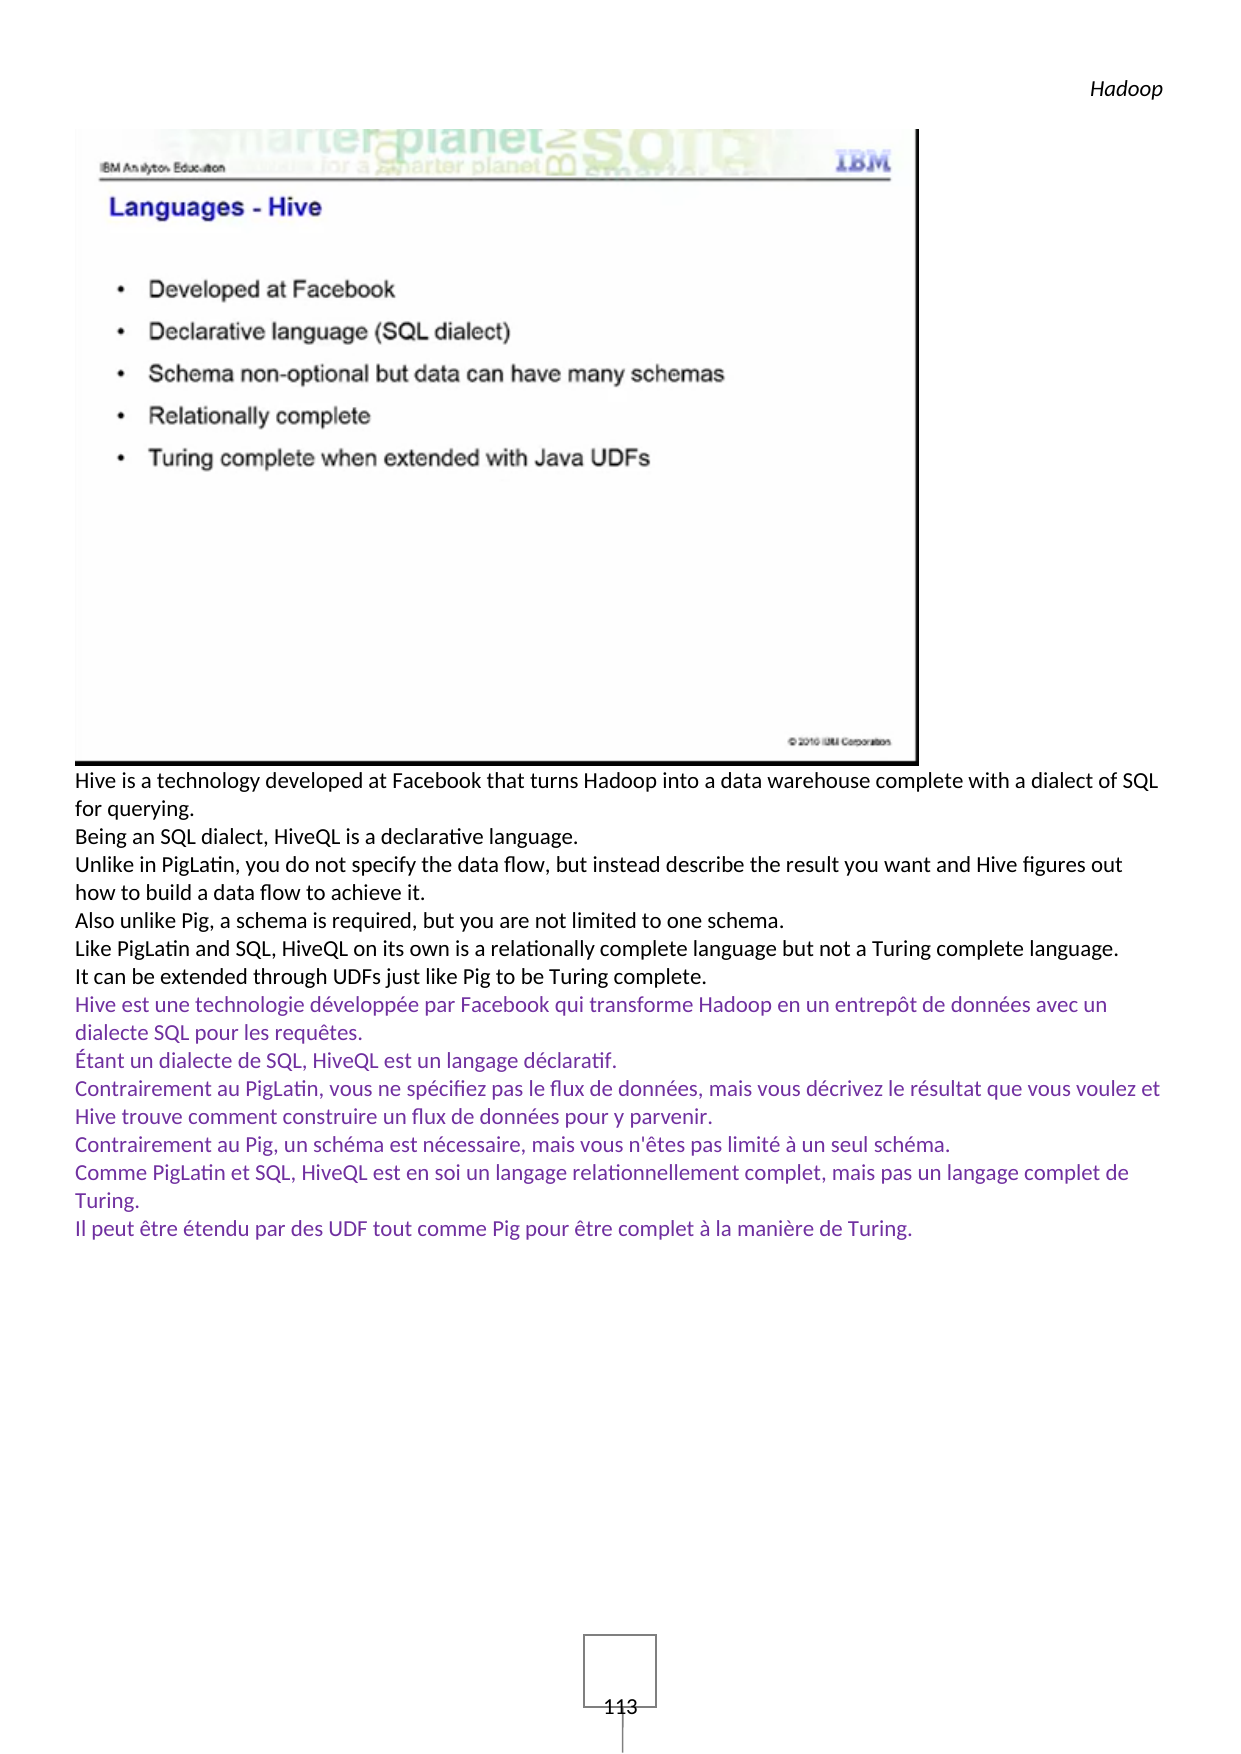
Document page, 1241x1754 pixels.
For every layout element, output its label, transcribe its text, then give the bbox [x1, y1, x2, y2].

text Like PigLatin and SQL, HiveQL on its own is a relationally complete language but not a Turing complete language. [75, 934, 1165, 962]
text Comme PigLatin et SQL, HiveQL est en soi un langage relationnellement complet, mais pas un langage complet de Turing. [75, 1158, 1165, 1214]
text Contrairement au Pig, un schéma est nécessaire, mais vous n'êtes pas limité à un seul schéma. [75, 1130, 1165, 1158]
text Unlike in PigLatin, you do not specify the data flow, but instead describe the result you want and Hive figures out how to build a data flow to achieve it. [75, 850, 1165, 906]
text Étant un dialecte de SQL, HiveQL est un langage déclaratif. [75, 1046, 1165, 1074]
text Hive est une technologie développée par Facebook qui transforme Hadoop en un entrepôt de données avec un dialecte SQL pour les requêtes. [75, 990, 1165, 1046]
picture [75, 129, 919, 766]
text Also unlike Pig, a schema is required, but you are not limited to one schema. [75, 906, 1165, 934]
text It can be extended through UDFs just like Pig to be Turing complete. [75, 962, 1165, 990]
text Hive is a technology developed at Facebook that turns Hadoop into a data warehouse complete with a dialect of SQL for querying. [75, 766, 1165, 822]
text Contrairement au PigLatin, vous ne spécifiez pas le flux de données, mais vous décrivez le résultat que vous voulez et Hive trouve comment construire un flux de données pour y parvenir. [75, 1074, 1165, 1130]
text Being an SQL dialect, HiveQL is a declarative language. [75, 822, 1165, 850]
text Il peut être étendu par des UDF tout comme Pig pour être complet à la manière de Turing. [75, 1214, 1165, 1242]
